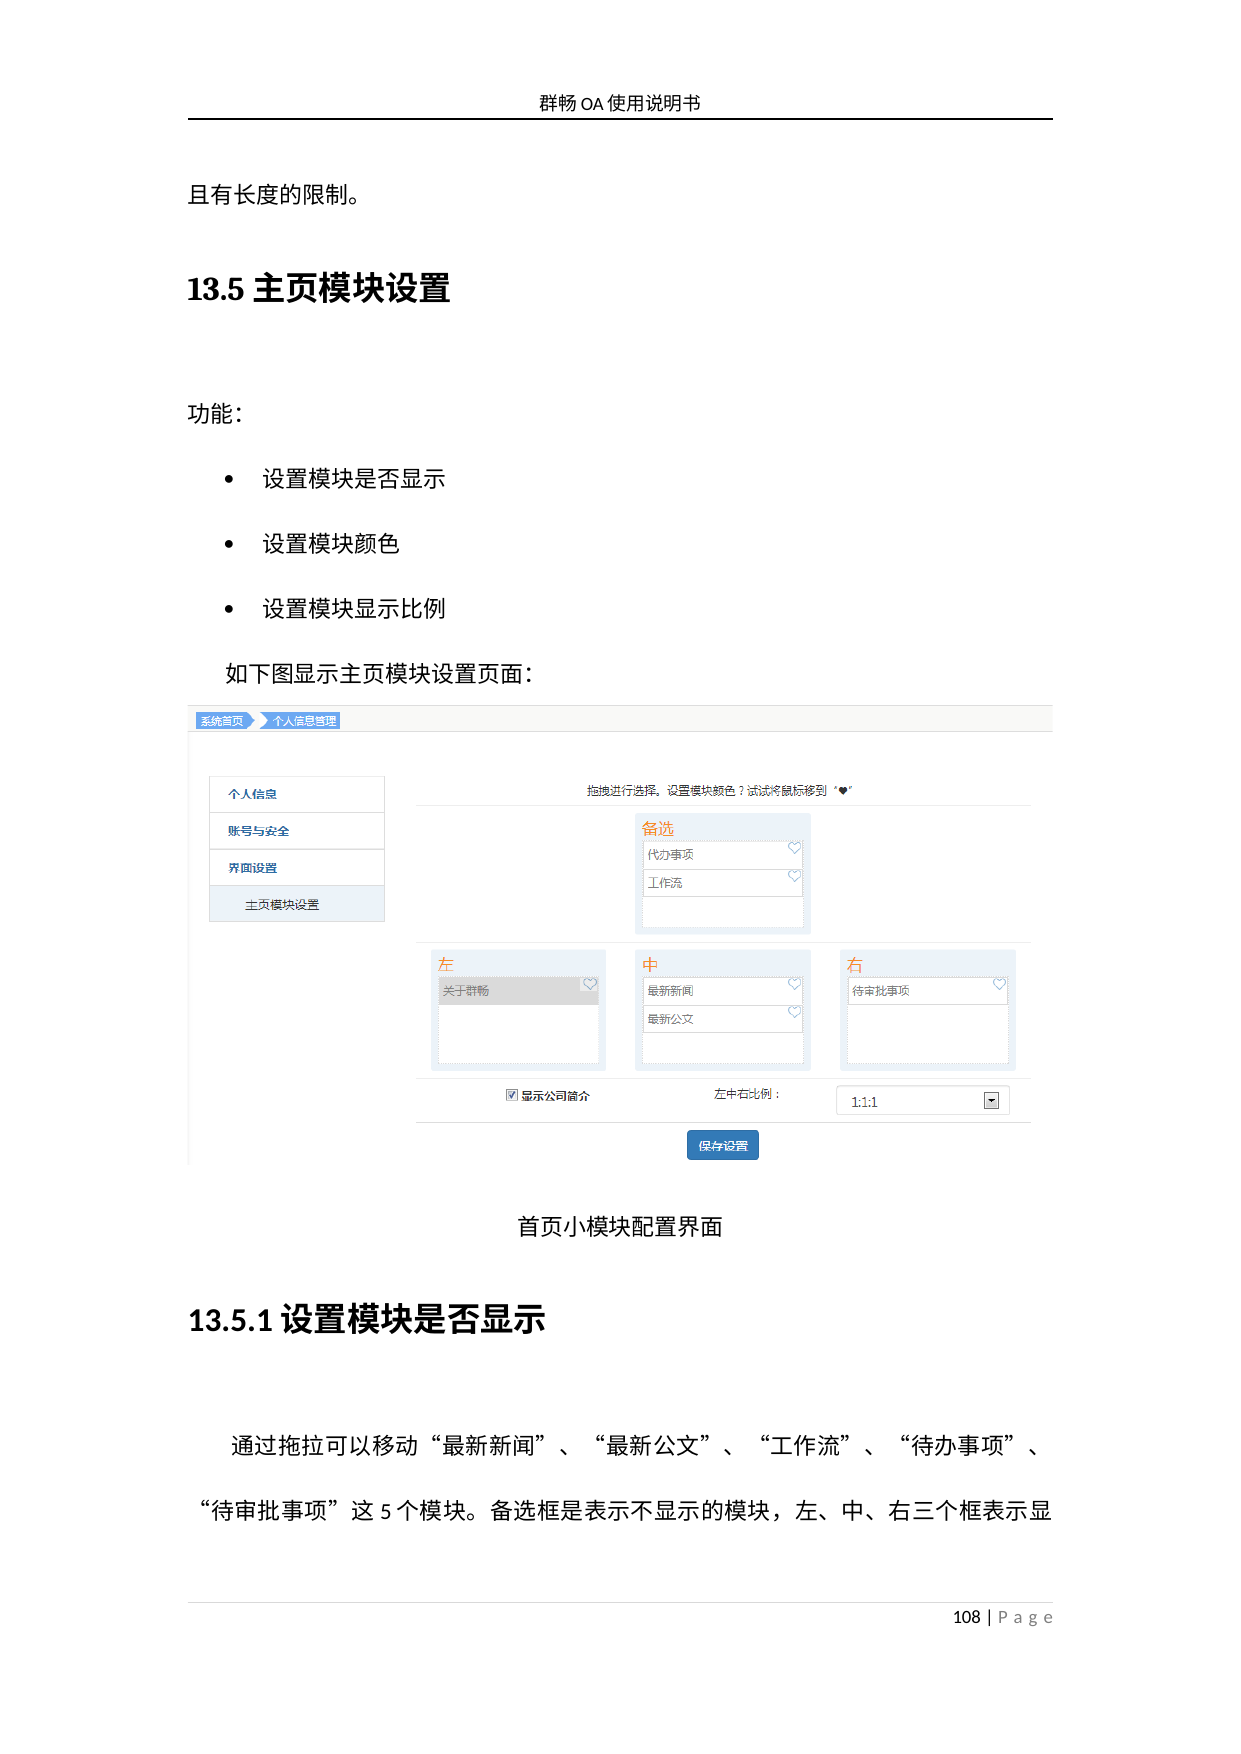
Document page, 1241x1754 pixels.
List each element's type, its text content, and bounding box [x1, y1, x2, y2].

picture [187, 705, 1053, 1165]
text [187, 161, 1053, 226]
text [187, 1412, 1053, 1542]
text 首页小模块配置界面 [187, 1193, 1053, 1258]
text 如下图显示主页模块设置页面： [187, 640, 1053, 705]
list 设置模块显示比例 [225, 575, 1053, 640]
subtitle 13.5.1 设置模块是否显示 [187, 1285, 1053, 1350]
list 设置模块颜色 [225, 510, 1053, 575]
text 功能： [187, 380, 1053, 445]
list 设置模块是否显示 [225, 445, 1053, 510]
subtitle 13.5 主页模块设置 [187, 253, 1053, 318]
